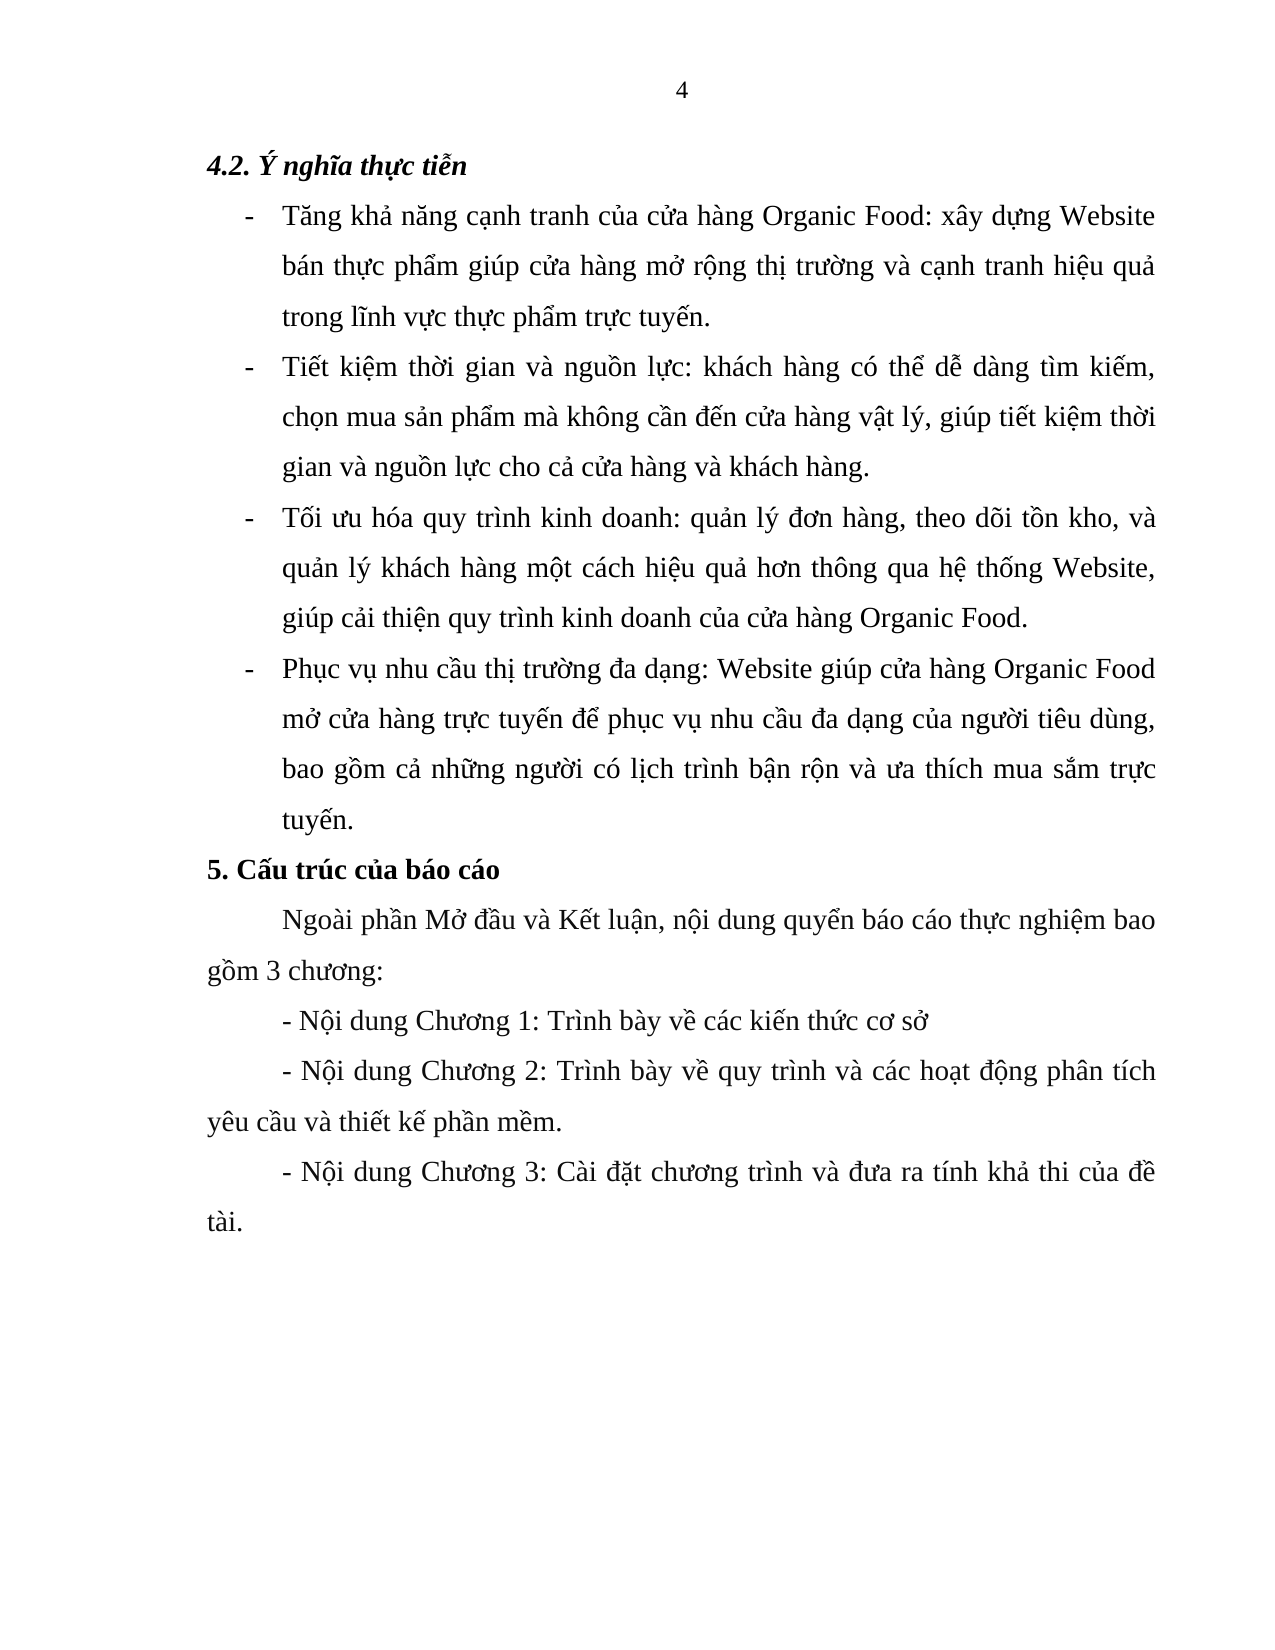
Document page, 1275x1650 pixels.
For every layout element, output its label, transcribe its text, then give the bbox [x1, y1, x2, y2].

text - Nội dung Chương 1: Trình bày về các kiến thức cơ sở [207, 1003, 1157, 1037]
list Tiết kiệm thời gian và nguồn lực: khách hàng có thể dễ dàng tìm kiếm, chọn mua sản phẩm mà không cần đến cửa hàng vật lý, giúp tiết kiệm thời gian và nguồn lực cho cả cửa hàng và khách hàng. [244, 349, 1157, 483]
text - Nội dung Chương 2: Trình bày về quy trình và các hoạt động phân tích yêu cầu và thiết kế phần mềm. [207, 1053, 1157, 1137]
list Tối ưu hóa quy trình kinh doanh: quản lý đơn hàng, theo dõi tồn kho, và quản lý khách hàng một cách hiệu quả hơn thông qua hệ thống Website, giúp cải thiện quy trình kinh doanh của cửa hàng Organic Food. [244, 500, 1157, 634]
text - Nội dung Chương 3: Cài đặt chương trình và đưa ra tính khả thi của đề tài. [207, 1154, 1157, 1238]
subtitle 5. Cấu trúc của báo cáo [207, 852, 1157, 886]
list Phục vụ nhu cầu thị trường đa dạng: Website giúp cửa hàng Organic Food mở cửa hàng trực tuyến để phục vụ nhu cầu đa dạng của người tiêu dùng, bao gồm cả những người có lịch trình bận rộn và ưa thích mua sắm trực tuyến. [244, 651, 1157, 835]
subtitle 4.2. Ý nghĩa thực tiễn [207, 148, 1157, 181]
text Ngoài phần Mở đầu và Kết luận, nội dung quyển báo cáo thực nghiệm bao gồm 3 chương: [207, 902, 1157, 986]
list Tăng khả năng cạnh tranh của cửa hàng Organic Food: xây dựng Website bán thực phẩm giúp cửa hàng mở rộng thị trường và cạnh tranh hiệu quả trong lĩnh vực thực phẩm trực tuyến. [244, 198, 1157, 332]
